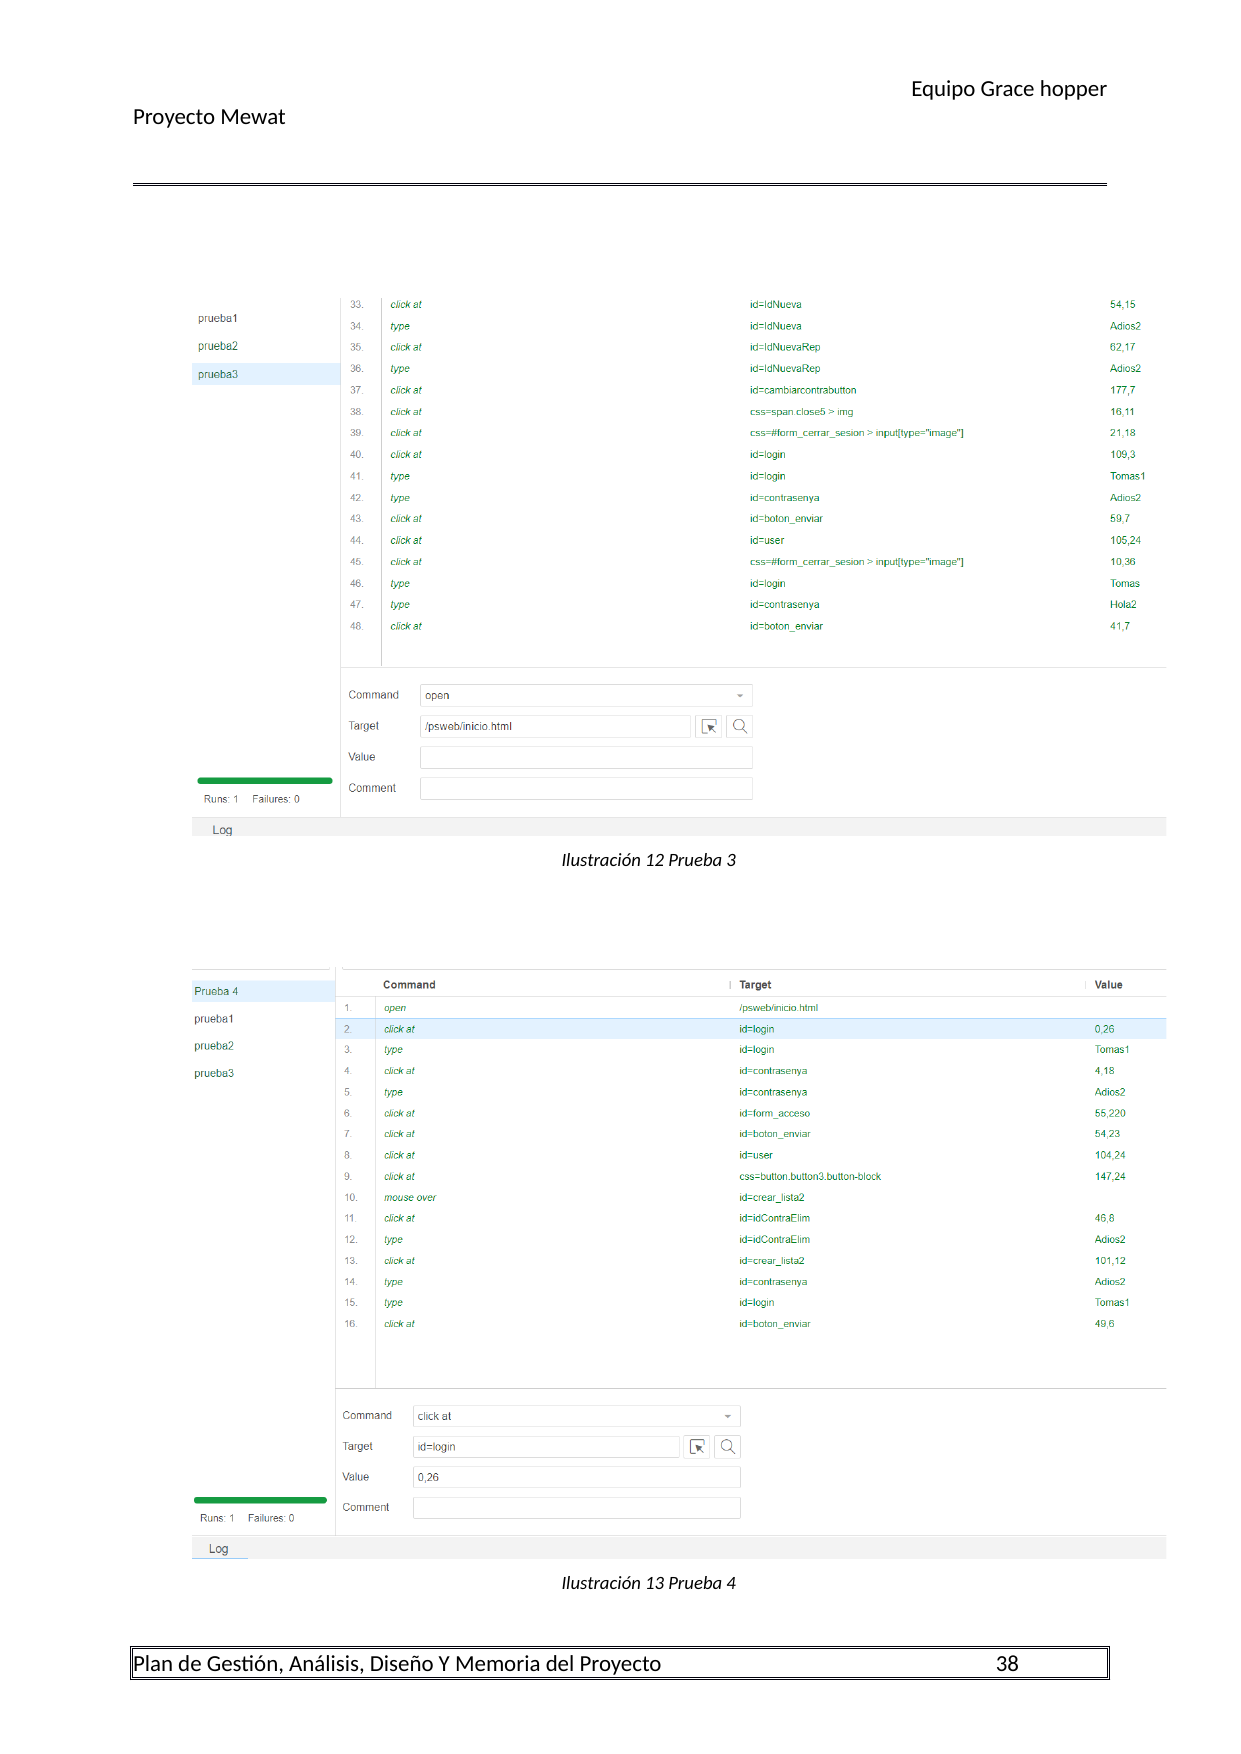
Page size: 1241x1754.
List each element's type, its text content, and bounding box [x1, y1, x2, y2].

text Ilustración 12 Prueba 3 [133, 848, 1107, 871]
text Ilustración 13 Prueba 4 [133, 1571, 1107, 1594]
picture [192, 298, 1167, 836]
picture [192, 967, 1167, 1559]
